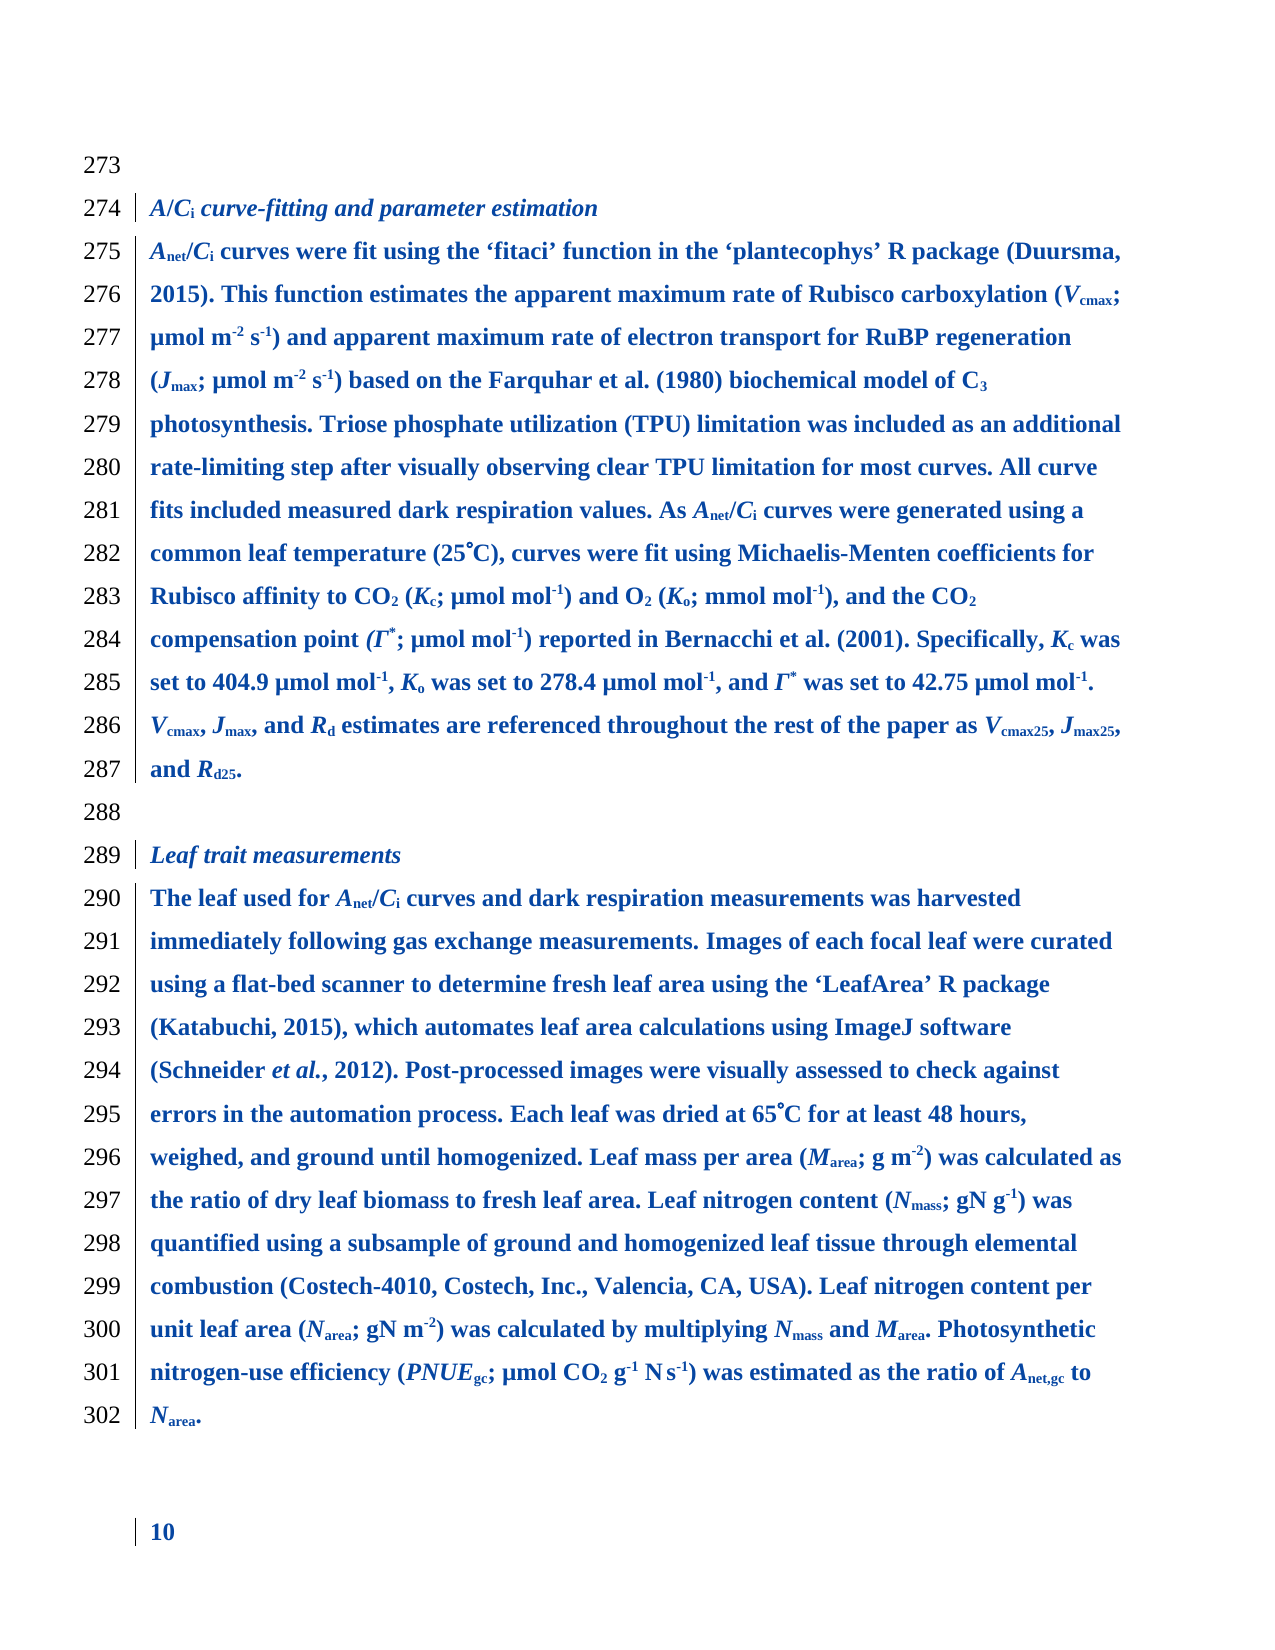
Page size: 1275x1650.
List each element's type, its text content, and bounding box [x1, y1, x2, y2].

text Anet/Ci curves were fit using the ‘fitaci’ function in the ‘plantecophys’ R package . This function estimates the apparent maximum rate of Rubisco carboxylation (Vcmax; µmol m-2 s-1) and apparent maximum rate of electron transport for RuBP regeneration (Jmax; µmol m-2 s-1) based on the biochemical model of C3 photosynthesis. Triose phosphate utilization (TPU) limitation was included as an additional rate-limiting step after visually observing clear TPU limitation for most curves. All curve fits included measured dark respiration values. As Anet/Ci curves were generated using a common leaf temperature (25C), curves were fit using Michaelis-Menten coefficients for Rubisco affinity to CO2 (Kc; μmol mol-1) and O2 (Ko; mmol mol-1), and the CO2 compensation point (Γ*; μmol mol-1) reported in . Specifically, Kc was set to 404.9 μmol mol-1, Ko was set to 278.4 μmol mol-1, and Γ* was set to 42.75 μmol mol-1. Vcmax, Jmax, and Rd estimates are referenced throughout the rest of the paper as Vcmax25, Jmax25, and Rd25. [150, 236, 1125, 782]
text A/Ci curve-fitting and parameter estimation [150, 193, 1125, 222]
text The leaf used for Anet/Ci curves and dark respiration measurements was harvested immediately following gas exchange measurements. Images of each focal leaf were curated using a flat-bed scanner to determine fresh leaf area using the ‘LeafArea’ R package , which automates leaf area calculations using ImageJ software . Post-processed images were visually assessed to check against errors in the automation process. Each leaf was dried at 65C for at least 48 hours, weighed, and ground until homogenized. Leaf mass per area (Marea; g m-2) was calculated as the ratio of dry leaf biomass to fresh leaf area. Leaf nitrogen content (Nmass; gN g-1) was quantified using a subsample of ground and homogenized leaf tissue through elemental combustion (Costech-4010, Costech, Inc., Valencia, CA, USA). Leaf nitrogen content per unit leaf area (Narea; gN m-2) was calculated by multiplying Nmass and Marea. Photosynthetic nitrogen-use efficiency (PNUEgc; µmol CO2 g-1 N s-1) was estimated as the ratio of Anet,gc to Narea. [150, 883, 1125, 1429]
text Leaf trait measurements [150, 840, 1125, 869]
